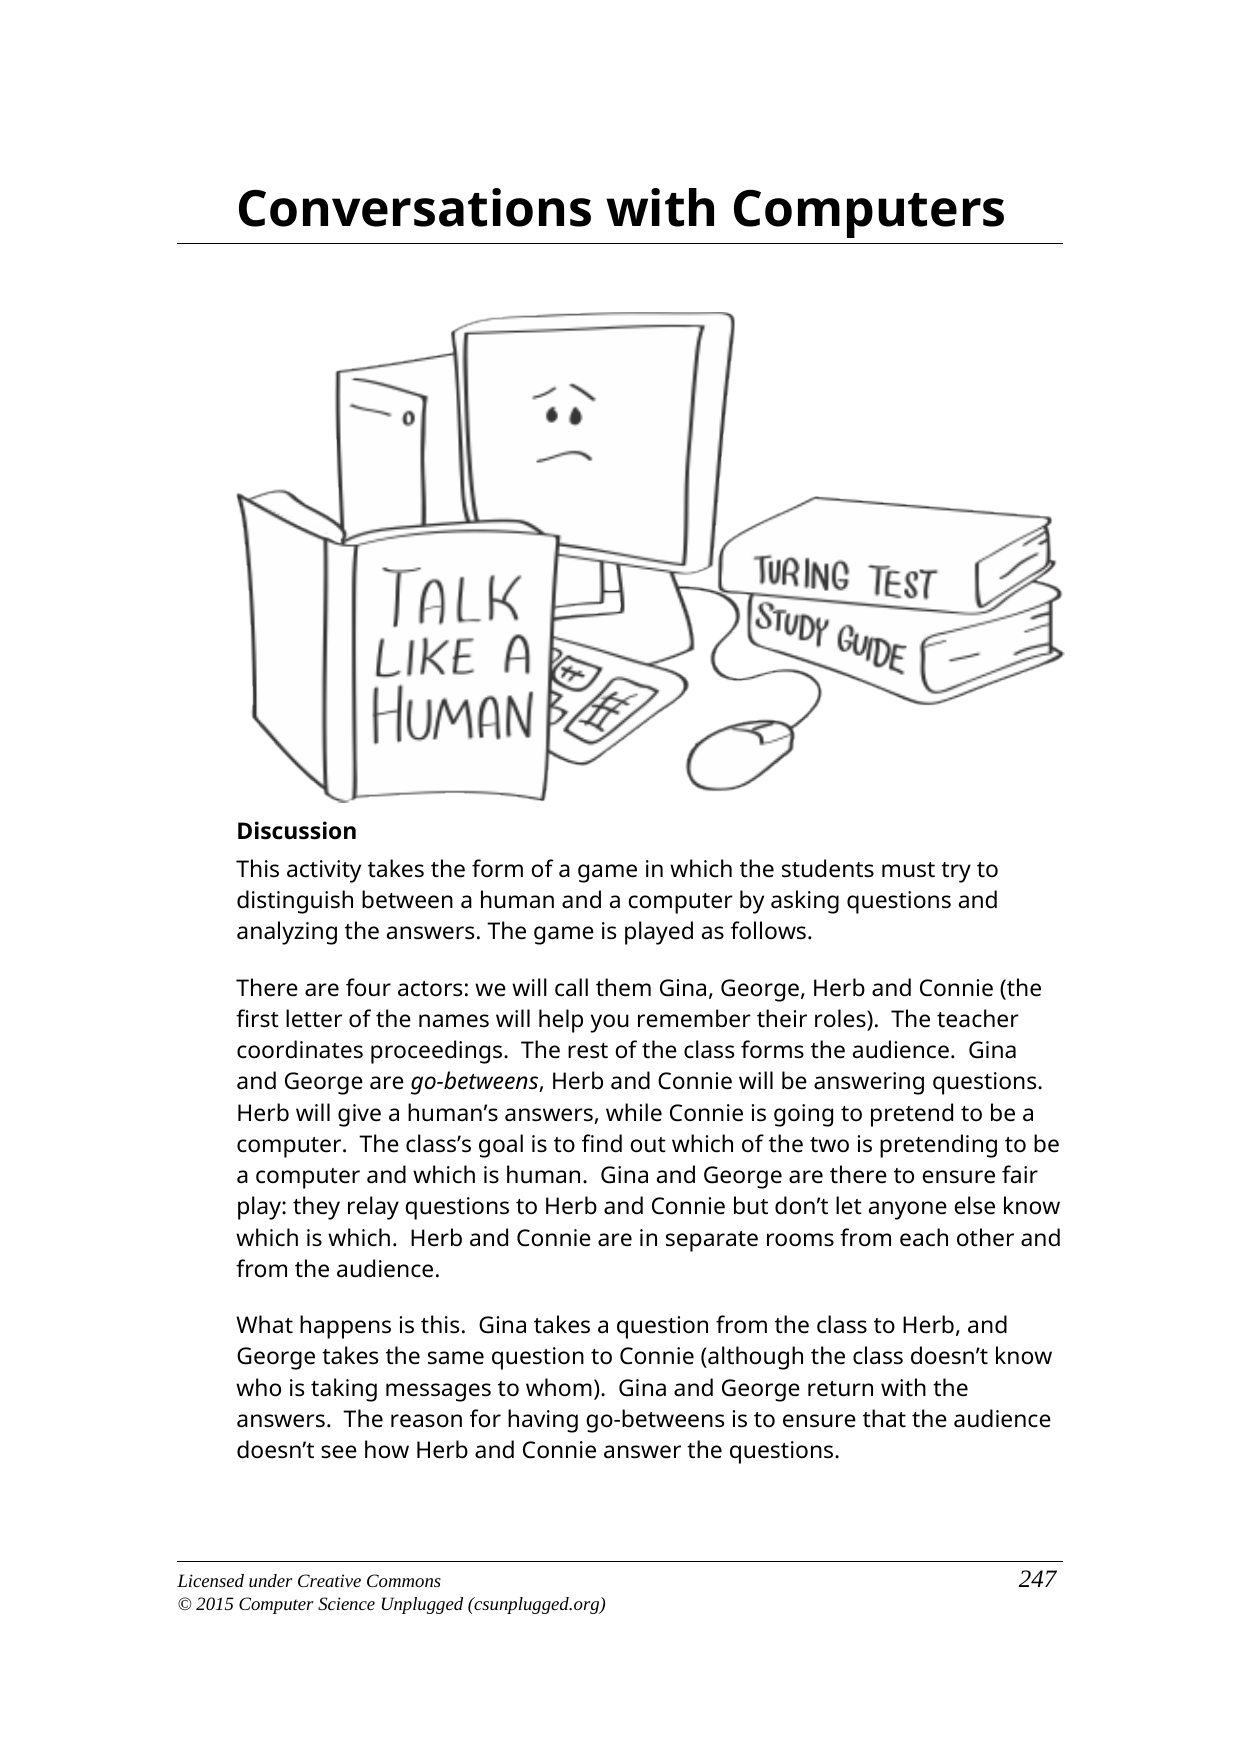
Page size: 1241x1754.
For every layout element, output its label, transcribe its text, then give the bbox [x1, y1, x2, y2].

text This activity takes the form of a game in which the students must try to distinguish between a human and a computer by asking questions and analyzing the answers. The game is played as follows. [236, 853, 1063, 946]
text There are four actors: we will call them Gina, George, Herb and Connie (the first letter of the names will help you remember their roles). The teacher coordinates proceedings. The rest of the class forms the audience. Gina and George are go-betweens, Herb and Connie will be answering questions. Herb will give a human’s answers, while Connie is going to pretend to be a computer. The class’s goal is to find out which of the two is pretending to be a computer and which is human. Gina and George are there to ensure fair play: they relay questions to Herb and Connie but don’t let anyone else know which is which. Herb and Connie are in separate rooms from each other and from the audience. [236, 971, 1063, 1284]
text Conversations with Computers [177, 173, 1063, 243]
picture [236, 312, 1065, 803]
subtitle Discussion [236, 815, 1063, 846]
text What happens is this. Gina takes a question from the class to Herb, and George takes the same question to Connie (although the class doesn’t know who is taking messages to whom). Gina and George return with the answers. The reason for having go-betweens is to ensure that the audience doesn’t see how Herb and Connie answer the questions. [236, 1309, 1063, 1465]
